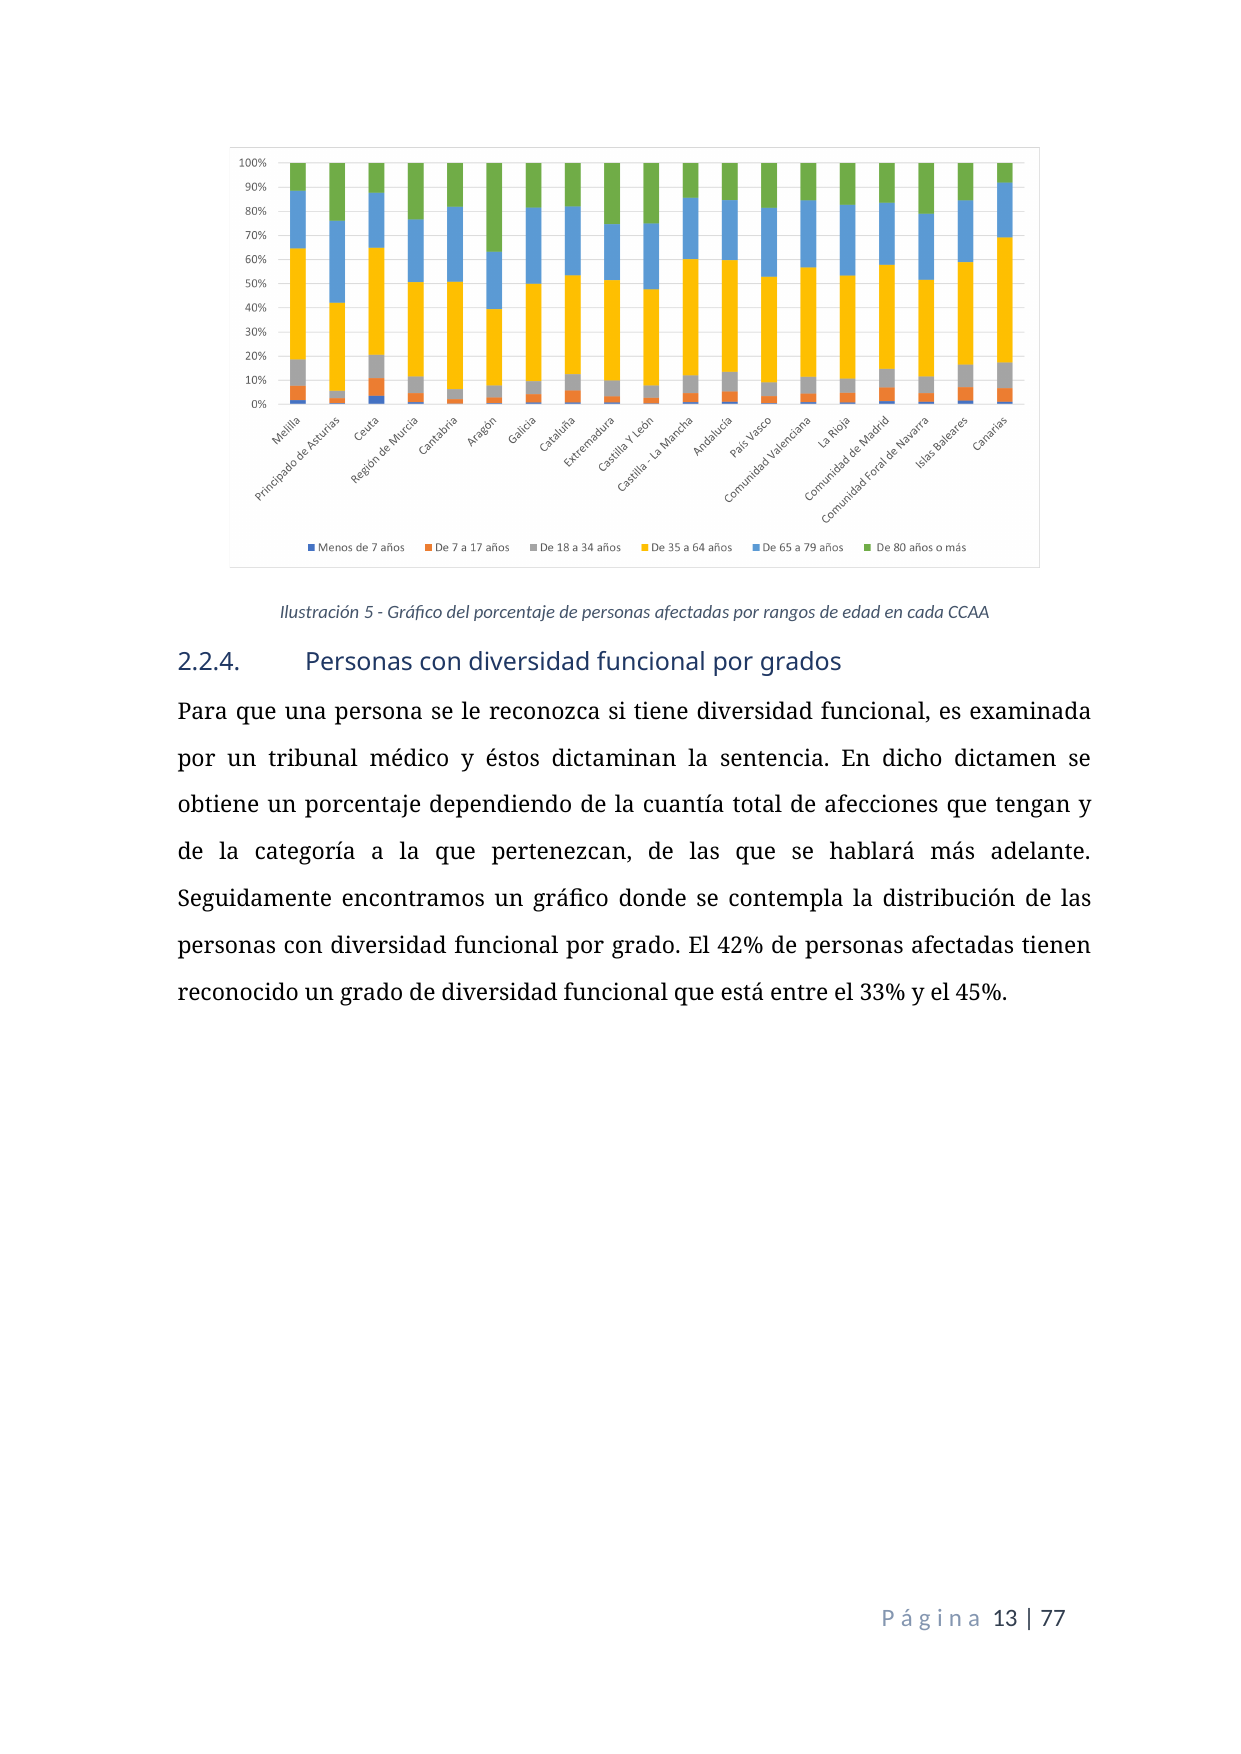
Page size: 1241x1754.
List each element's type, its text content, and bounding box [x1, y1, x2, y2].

list Personas con diversidad funcional por grados [177, 643, 1092, 678]
text Para que una persona se le reconozca si tiene diversidad funcional, es examinada por un tribunal médico y éstos dictaminan la sentencia. En dicho dictamen se obtiene un porcentaje dependiendo de la cuantía total de afecciones que tengan y de la categoría a la que pertenezcan, de las que se hablará más adelante. Seguidamente encontramos un gráfico donde se contempla la distribución de las personas con diversidad funcional por grado. El 42% de personas afectadas tienen reconocido un grado de diversidad funcional que está entre el 33% y el 45%. [177, 694, 1092, 1007]
picture [229, 147, 1040, 568]
